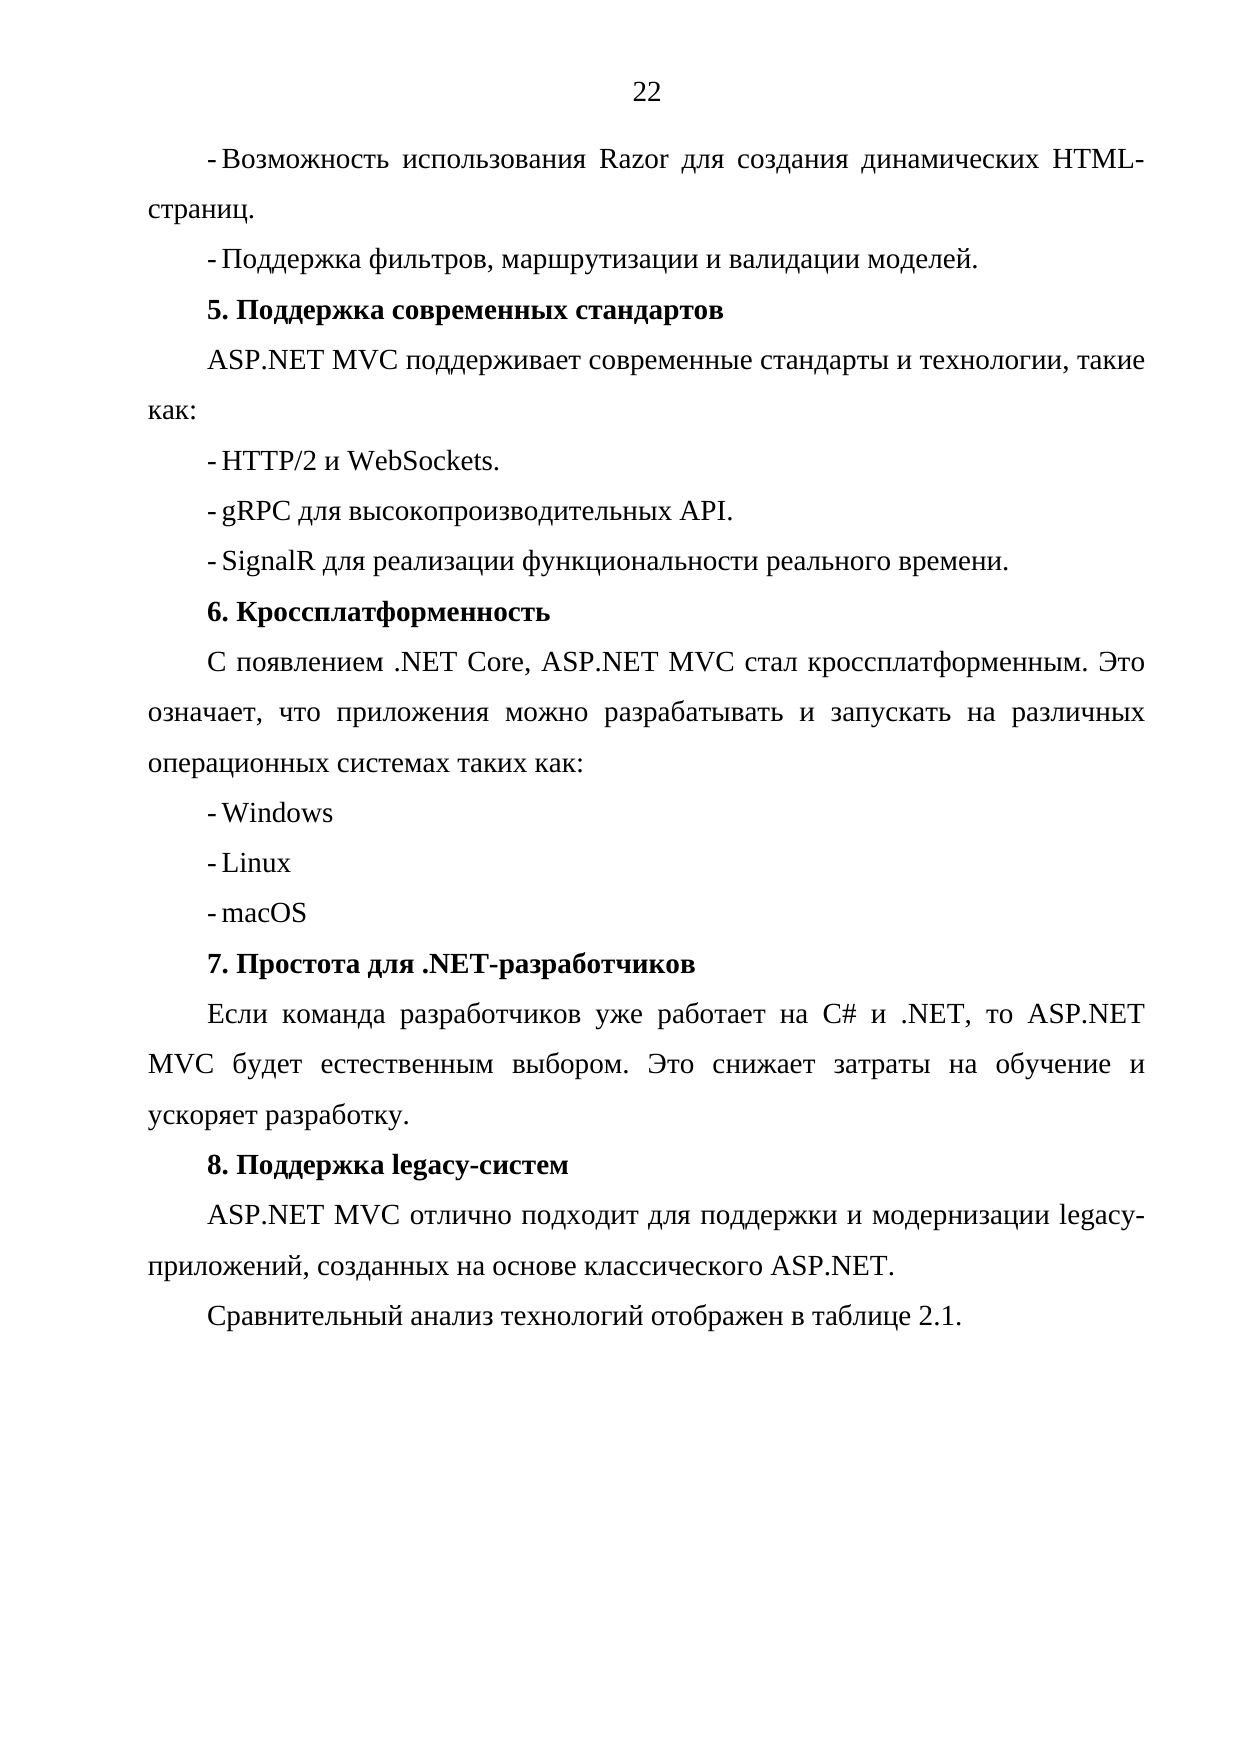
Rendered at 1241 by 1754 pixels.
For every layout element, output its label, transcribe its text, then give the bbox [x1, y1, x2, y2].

text 7. Простота для .NET-разработчиков [148, 946, 1146, 979]
text - macOS [148, 896, 1146, 929]
text ASP.NET MVC отлично подходит для поддержки и модернизации legacy-приложений, созданных на основе классического ASP.NET. [148, 1197, 1146, 1281]
text Если команда разработчиков уже работает на C# и .NET, то ASP.NET MVC будет естественным выбором. Это снижает затраты на обучение и ускоряет разработку. [148, 996, 1146, 1130]
text - SignalR для реализации функциональности реального времени. [148, 543, 1146, 577]
text - gRPC для высокопроизводительных API. [148, 493, 1146, 527]
text - HTTP/2 и WebSockets. [148, 443, 1146, 476]
text - Поддержка фильтров, маршрутизации и валидации моделей. [148, 242, 1146, 275]
text 8. Поддержка legacy-систем [148, 1147, 1146, 1181]
text - Возможность использования Razor для создания динамических HTML-страниц. [148, 141, 1146, 225]
text - Windows [148, 795, 1146, 828]
text С появлением .NET Core, ASP.NET MVC стал кроссплатформенным. Это означает, что приложения можно разрабатывать и запускать на различных операционных системах таких как: [148, 644, 1146, 778]
text 5. Поддержка современных стандартов [148, 292, 1146, 325]
text 6. Кроссплатформенность [148, 594, 1146, 627]
text - Linux [148, 845, 1146, 879]
text Сравнительный анализ технологий отображен в таблице 2.1. [148, 1298, 1146, 1332]
text ASP.NET MVC поддерживает современные стандарты и технологии, такие как: [148, 342, 1146, 426]
